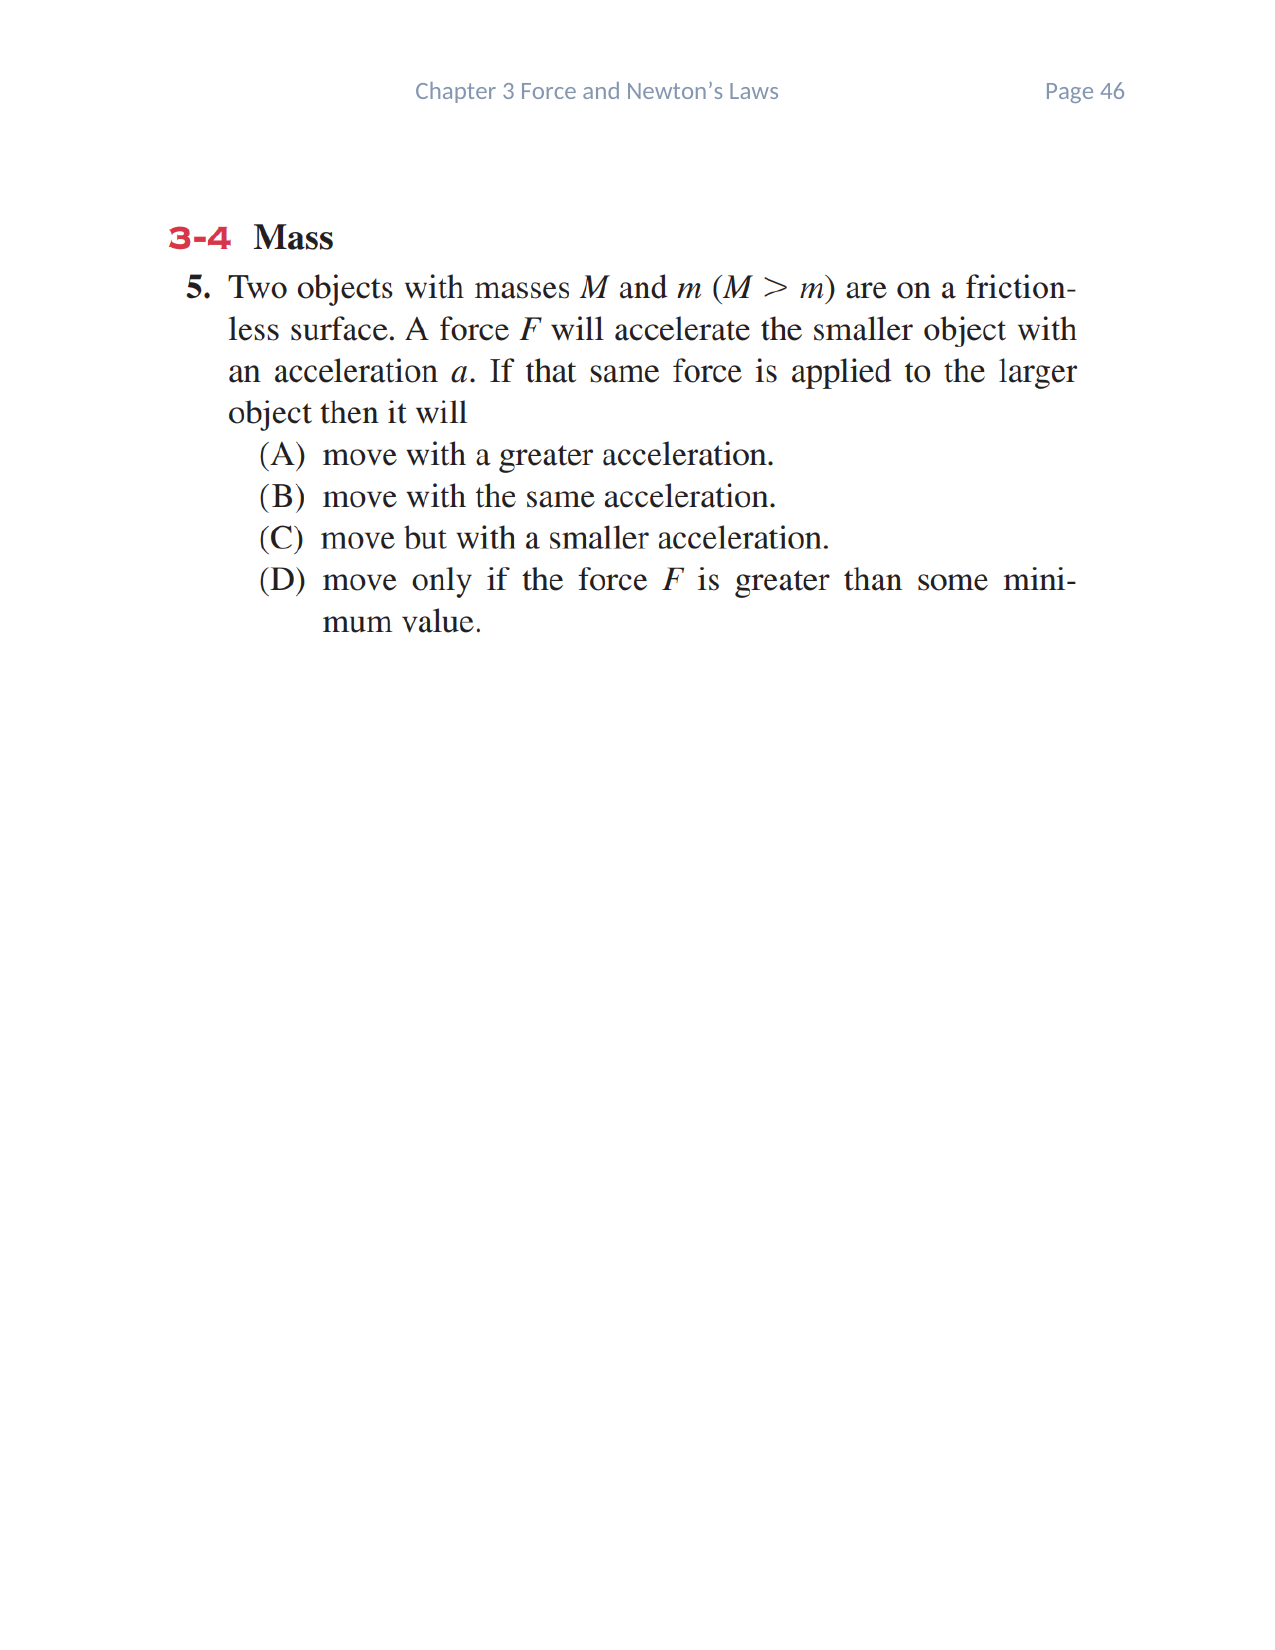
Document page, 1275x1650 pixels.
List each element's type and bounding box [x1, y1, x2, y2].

picture [135, 199, 1110, 641]
